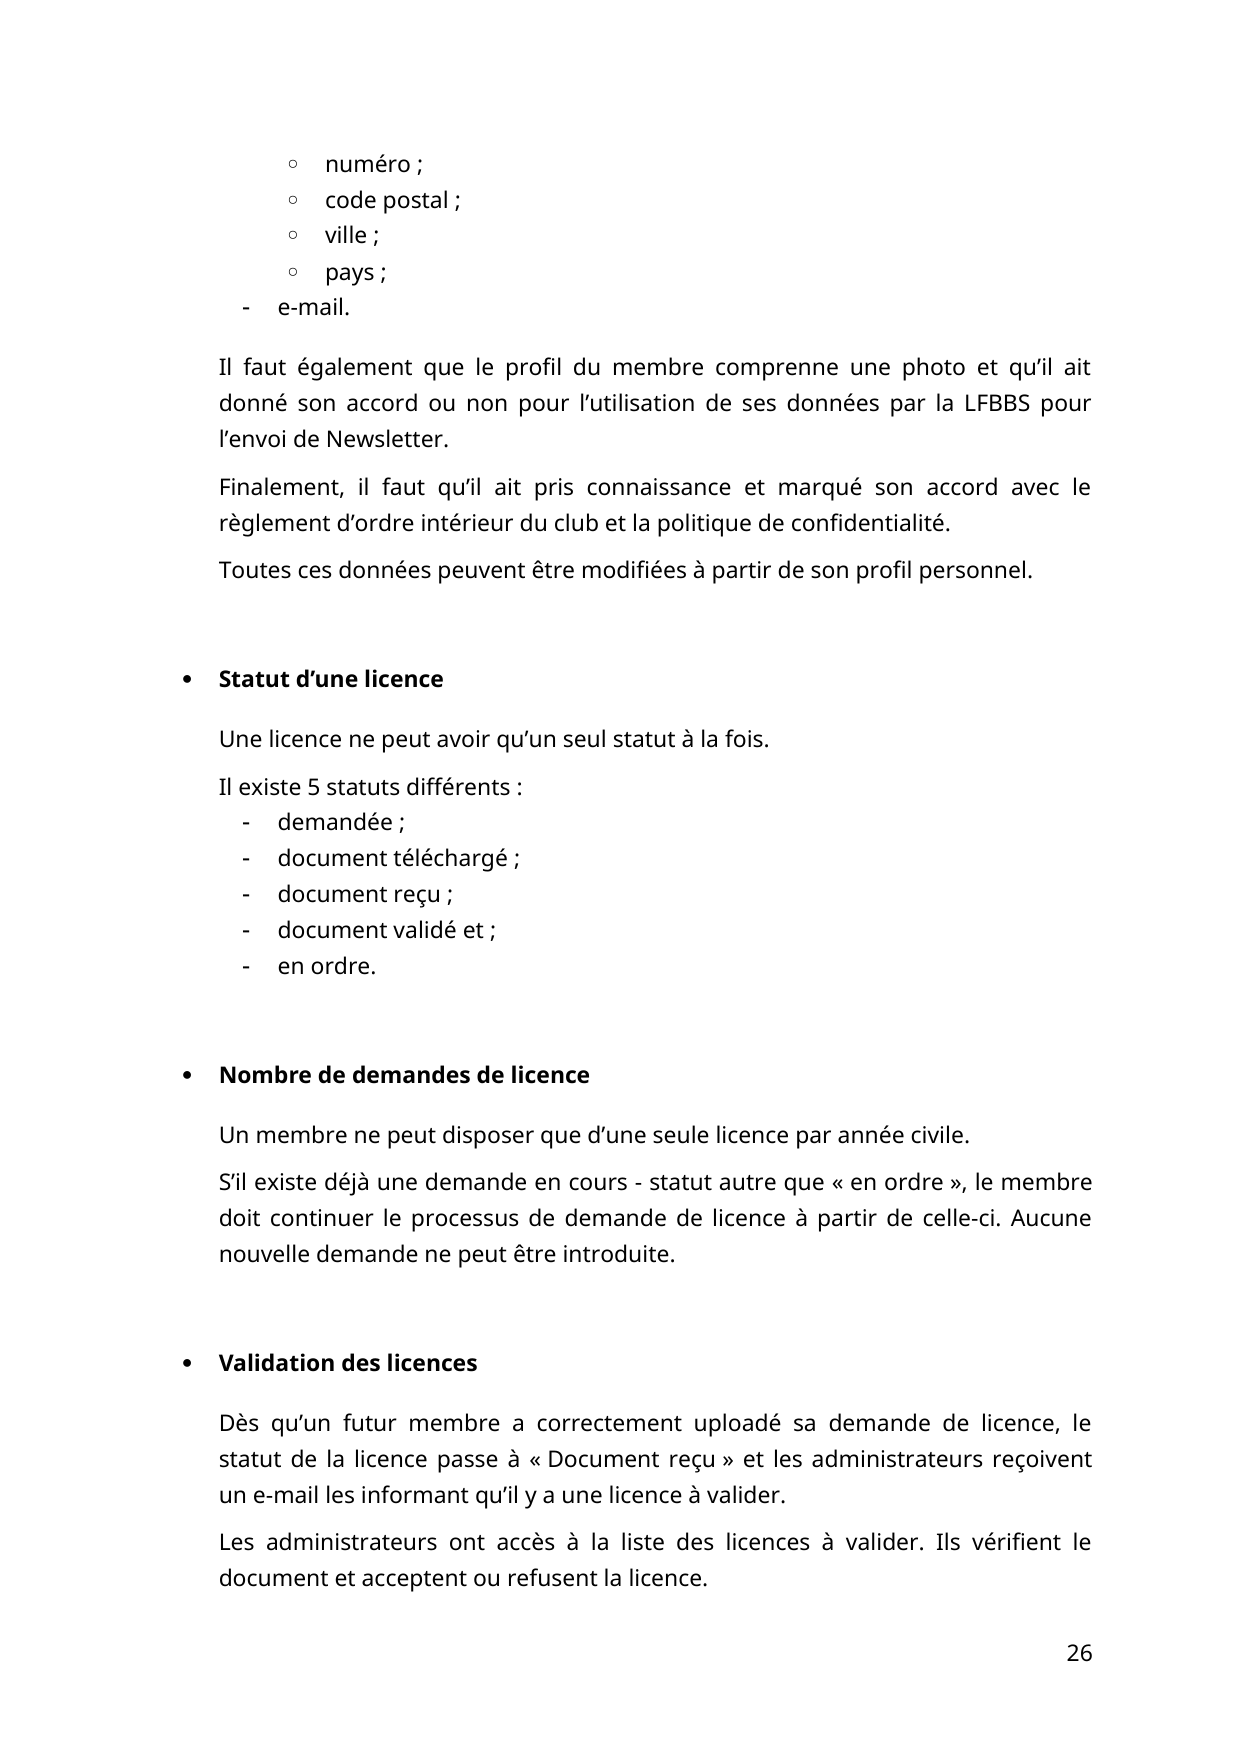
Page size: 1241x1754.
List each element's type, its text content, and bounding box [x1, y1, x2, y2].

text Une licence ne peut avoir qu’un seul statut à la fois. [218, 723, 1093, 754]
list e-mail. [242, 291, 1093, 323]
text S’il existe déjà une demande en cours - statut autre que « en ordre », le membre doit continuer le processus de demande de licence à partir de celle-ci. Aucune nouvelle demande ne peut être introduite. [218, 1166, 1093, 1269]
text Il existe 5 statuts différents : [218, 770, 1093, 802]
text Finalement, il faut qu’il ait pris connaissance et marqué son accord avec le règlement d’ordre intérieur du club et la politique de confidentialité. [218, 471, 1093, 538]
list code postal ; [283, 183, 1093, 215]
list demandée ; [242, 806, 1093, 838]
list document téléchargé ; [242, 842, 1093, 873]
subtitle Validation des licences [183, 1347, 1093, 1378]
list ville ; [283, 219, 1093, 251]
subtitle Nombre de demandes de licence [183, 1058, 1093, 1090]
list pays ; [283, 255, 1093, 287]
text Il faut également que le profil du membre comprenne une photo et qu’il ait donné son accord ou non pour l’utilisation de ses données par la LFBBS pour l’envoi de Newsletter. [218, 351, 1093, 454]
list document reçu ; [242, 878, 1093, 909]
text Un membre ne peut disposer que d’une seule licence par année civile. [218, 1119, 1093, 1150]
list en ordre. [242, 950, 1093, 981]
text Dès qu’un futur membre a correctement uploadé sa demande de licence, le statut de la licence passe à « Document reçu » et les administrateurs reçoivent un e-mail les informant qu’il y a une licence à valider. [218, 1407, 1093, 1510]
subtitle Statut d’une licence [183, 663, 1093, 694]
list document validé et ; [242, 914, 1093, 945]
text Toutes ces données peuvent être modifiées à partir de son profil personnel. [218, 554, 1093, 585]
text Les administrateurs ont accès à la liste des licences à valider. Ils vérifient le document et acceptent ou refusent la licence. [218, 1526, 1093, 1593]
list numéro ; [283, 148, 1093, 179]
